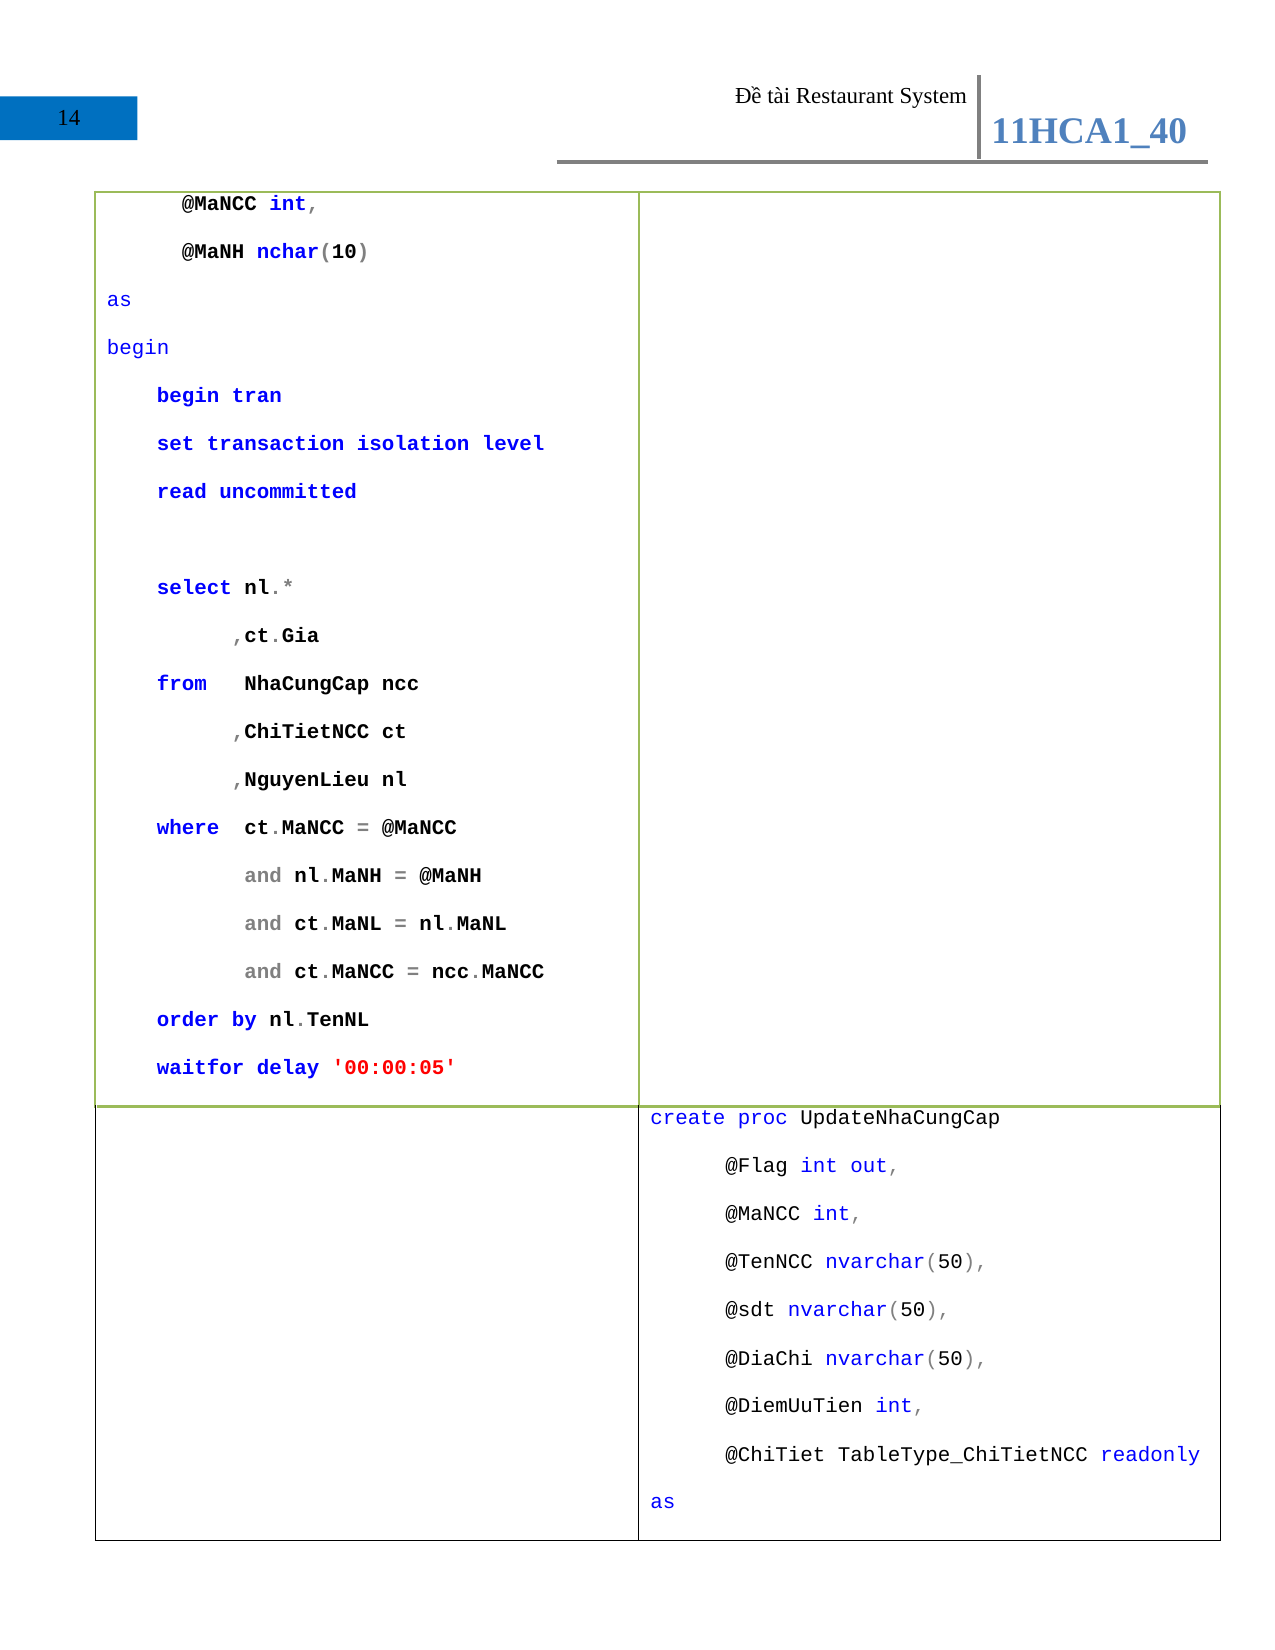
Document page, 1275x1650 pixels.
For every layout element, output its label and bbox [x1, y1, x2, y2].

table_cell [96, 193, 638, 1105]
table_cell [96, 1106, 638, 1540]
table_cell [639, 1108, 1220, 1540]
table_cell [640, 193, 1219, 1105]
